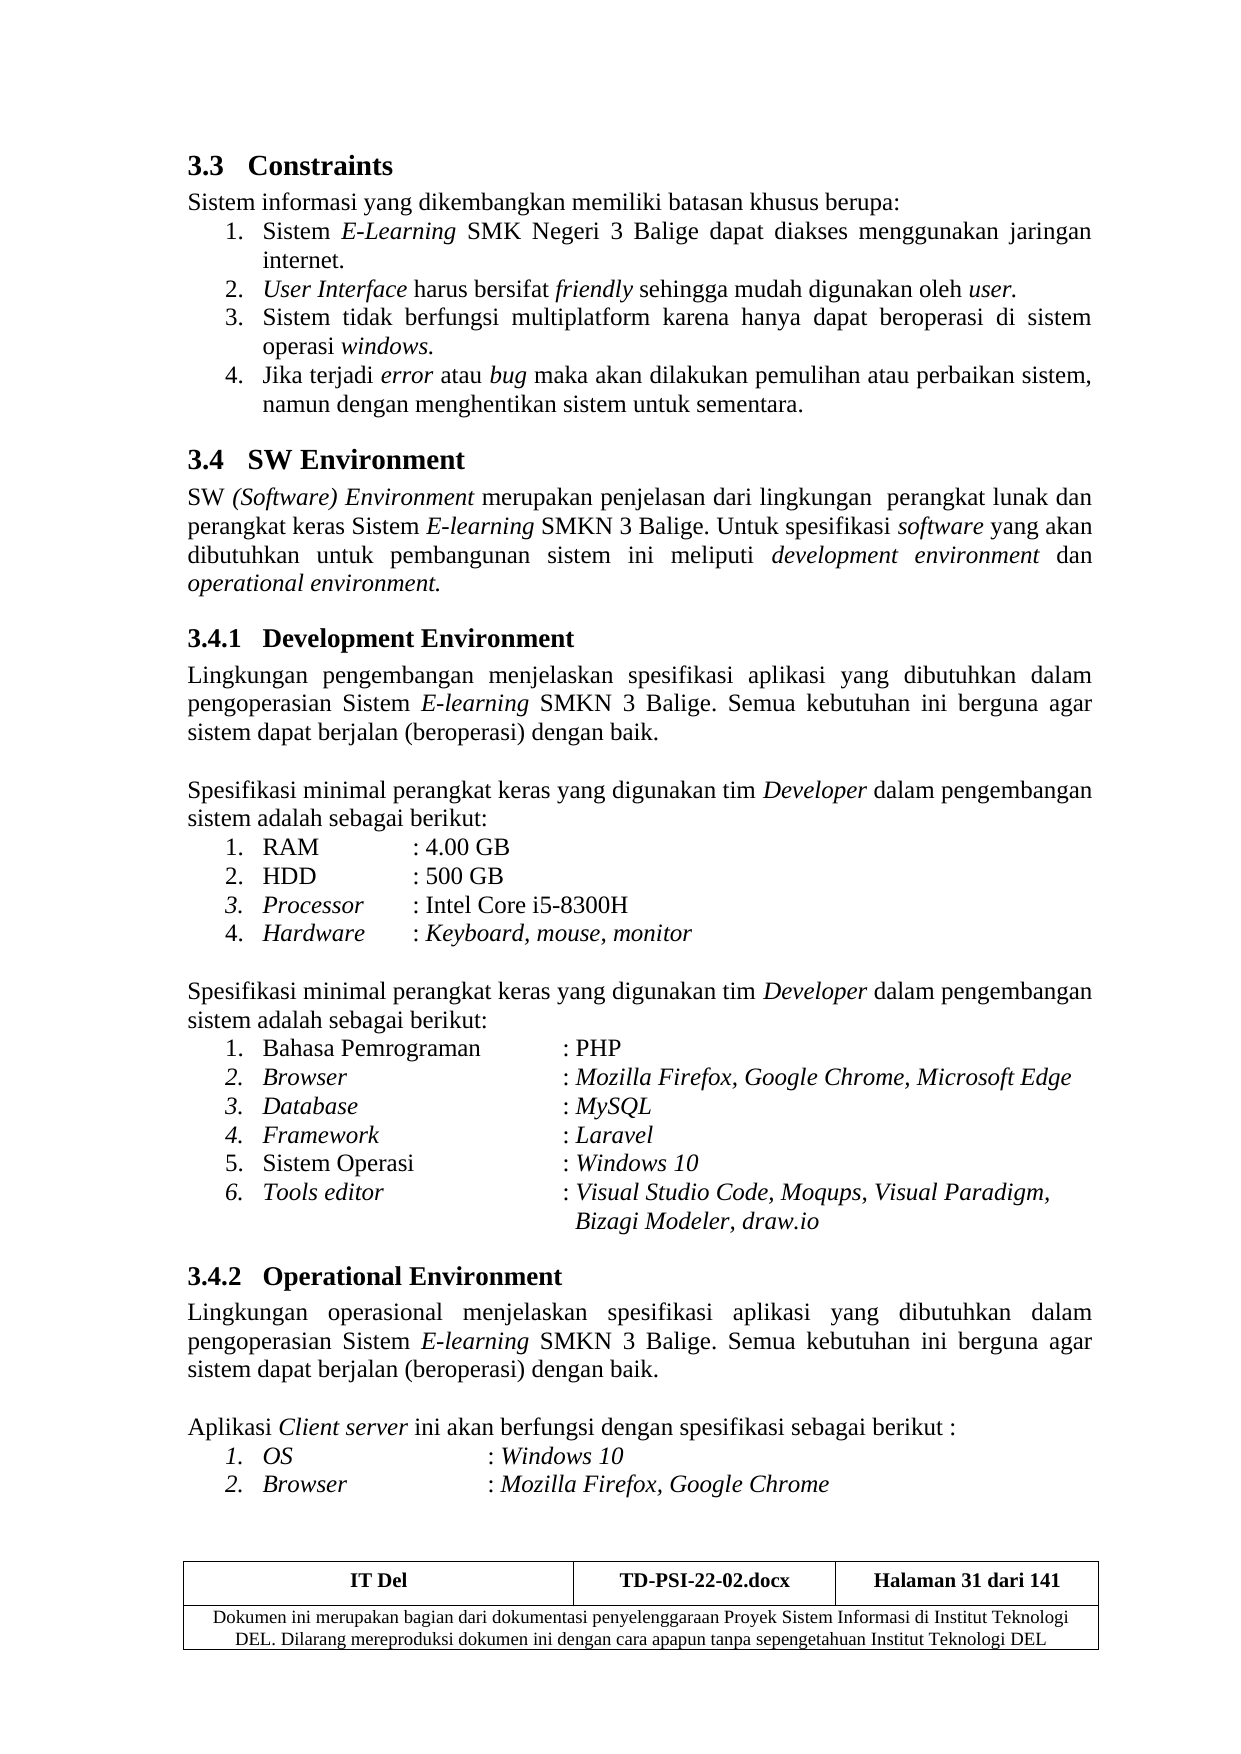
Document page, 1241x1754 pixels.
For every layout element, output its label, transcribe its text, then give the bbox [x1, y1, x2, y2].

list Sistem Operasi : Windows 10 [225, 1148, 1092, 1177]
subtitle Constraints [187, 148, 1092, 181]
list Sistem E-Learning SMK Negeri 3 Balige dapat diakses menggunakan jaringan internet. [225, 216, 1092, 274]
list Browser : Mozilla Firefox, Google Chrome, Microsoft Edge [225, 1062, 1092, 1091]
text SW (Software) Environment merupakan penjelasan dari lingkungan perangkat lunak dan perangkat keras Sistem E-learning SMKN 3 Balige. Untuk spesifikasi software yang akan dibutuhkan untuk pembangunan sistem ini meliputi development environment dan operational environment. [187, 482, 1092, 597]
list Sistem tidak berfungsi multiplatform karena hanya dapat beroperasi di sistem operasi windows. [225, 302, 1092, 360]
list User Interface harus bersifat friendly sehingga mudah digunakan oleh user. [225, 274, 1092, 302]
list Jika terjadi error atau bug maka akan dilakukan pemulihan atau perbaikan sistem, namun dengan menghentikan sistem untuk sementara. [225, 360, 1092, 417]
list HDD : 500 GB [225, 861, 1092, 890]
list Database : MySQL [225, 1091, 1092, 1120]
subtitle Development Environment [187, 622, 1092, 653]
list Browser : Mozilla Firefox, Google Chrome [225, 1469, 1092, 1498]
text Lingkungan operasional menjelaskan spesifikasi aplikasi yang dibutuhkan dalam pengoperasian Sistem E-learning SMKN 3 Balige. Semua kebutuhan ini berguna agar sistem dapat berjalan (beroperasi) dengan baik. [187, 1297, 1092, 1383]
subtitle SW Environment [187, 442, 1092, 476]
list Processor : Intel Core i5-8300H [225, 890, 1092, 918]
text Sistem informasi yang dikembangkan memiliki batasan khusus berupa: [187, 187, 1092, 216]
text Bizagi Modeler, draw.io [337, 1206, 1092, 1235]
list RAM : 4.00 GB [225, 832, 1092, 861]
text Lingkungan pengembangan menjelaskan spesifikasi aplikasi yang dibutuhkan dalam pengoperasian Sistem E-learning SMKN 3 Balige. Semua kebutuhan ini berguna agar sistem dapat berjalan (beroperasi) dengan baik. [187, 660, 1092, 746]
list Bahasa Pemrograman : PHP [225, 1033, 1092, 1062]
text Spesifikasi minimal perangkat keras yang digunakan tim Developer dalam pengembangan sistem adalah sebagai berikut: [187, 775, 1092, 832]
list Framework : Laravel [225, 1120, 1092, 1148]
text Spesifikasi minimal perangkat keras yang digunakan tim Developer dalam pengembangan sistem adalah sebagai berikut: [187, 976, 1092, 1033]
list Hardware : Keyboard, mouse, monitor [225, 918, 1092, 947]
text Aplikasi Client server ini akan berfungsi dengan spesifikasi sebagai berikut : [187, 1412, 1092, 1441]
list Tools editor : Visual Studio Code, Moqups, Visual Paradigm, [225, 1177, 1092, 1206]
list OS : Windows 10 [225, 1441, 1092, 1469]
subtitle Operational Environment [187, 1260, 1092, 1291]
